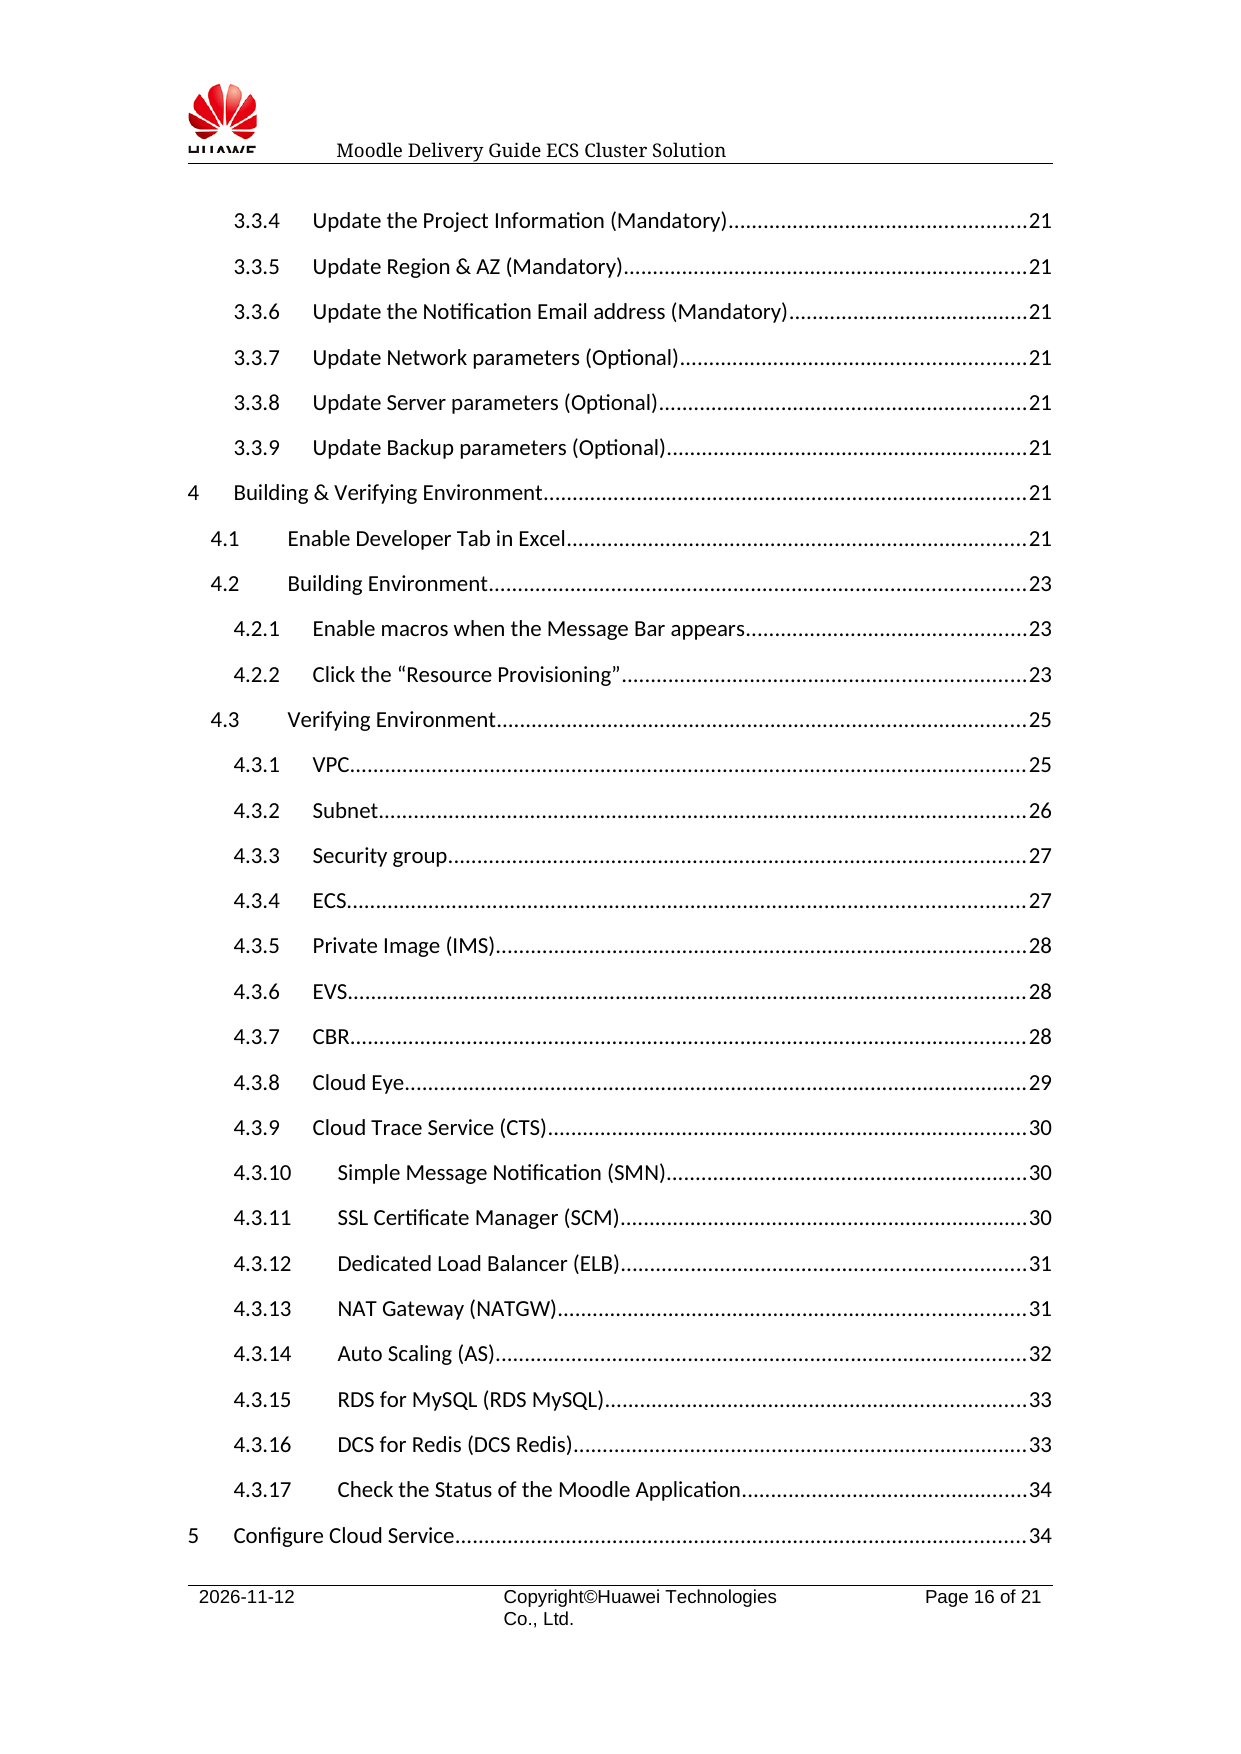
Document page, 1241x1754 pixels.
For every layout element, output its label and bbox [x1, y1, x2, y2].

picture [188, 84, 257, 153]
